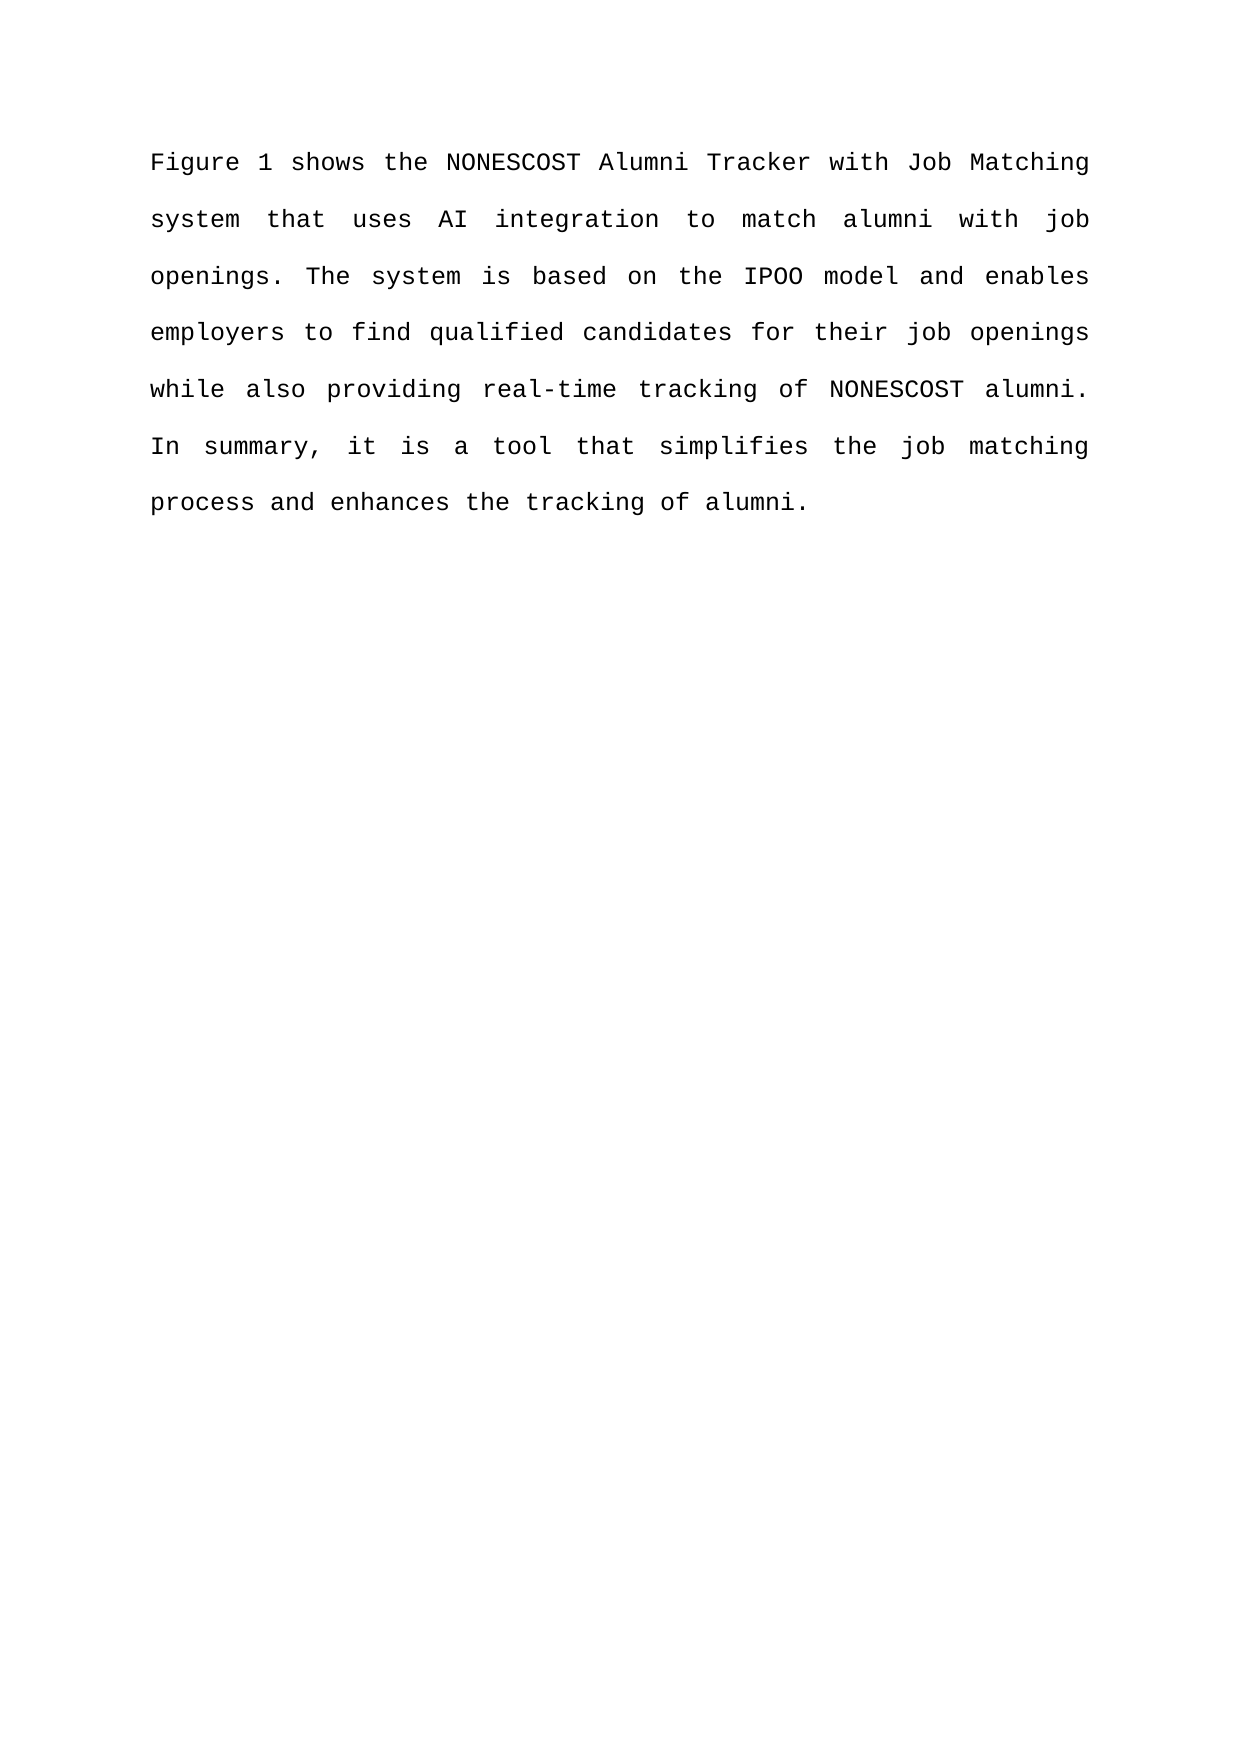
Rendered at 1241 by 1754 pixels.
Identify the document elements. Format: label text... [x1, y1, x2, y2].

text Figure 1 shows the NONESCOST Alumni Tracker with Job Matching system that uses AI integration to match alumni with job openings. The system is based on the IPOO model and enables employers to find qualified candidates for their job openings while also providing real-time tracking of NONESCOST alumni. In summary, it is a tool that simplifies the job matching process and enhances the tracking of alumni. [150, 150, 1090, 518]
